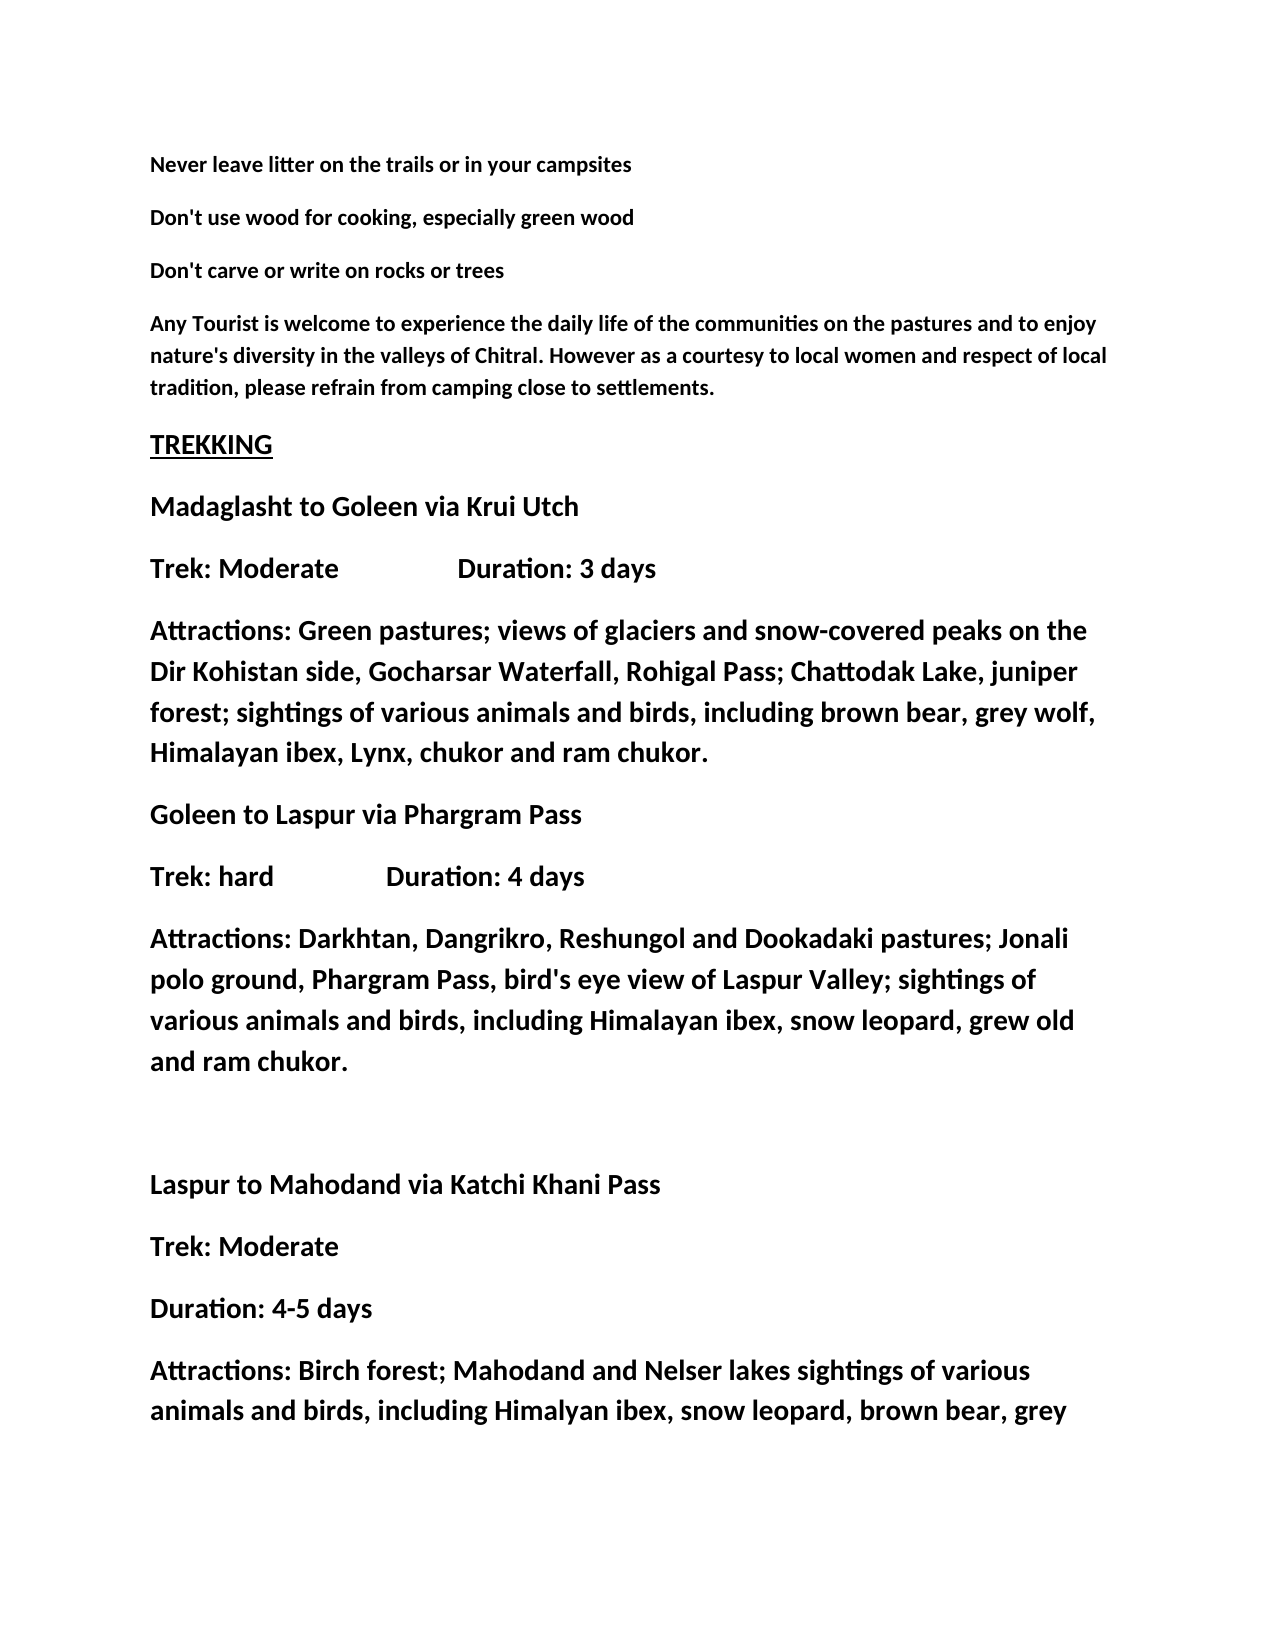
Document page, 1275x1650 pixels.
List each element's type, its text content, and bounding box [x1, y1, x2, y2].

text Madaglasht to Goleen via Krui Utch [150, 488, 1125, 524]
text Attractions: Darkhtan, Dangrikro, Reshungol and Dookadaki pastures; Jonali polo ground, Phargram Pass, bird's eye view of Laspur Valley; sightings of various animals and birds, including Himalayan ibex, snow leopard, grew old and ram chukor. [150, 920, 1125, 1078]
text Don't carve or write on rocks or trees [150, 256, 1125, 284]
text Goleen to Laspur via Phargram Pass [150, 796, 1125, 832]
text Trek: Moderate [150, 1228, 1125, 1264]
text Laspur to Mahodand via Katchi Khani Pass [150, 1166, 1125, 1202]
text Never leave litter on the trails or in your campsites [150, 150, 1125, 178]
text TREKKING [150, 426, 1125, 462]
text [150, 1352, 1125, 1428]
text Duration: 4-5 days [150, 1290, 1125, 1325]
text Trek: hard Duration: 4 days [150, 858, 1125, 894]
text Attractions: Green pastures; views of glaciers and snow-covered peaks on the Dir Kohistan side, Gocharsar Waterfall, Rohigal Pass; Chattodak Lake, juniper forest; sightings of various animals and birds, including brown bear, grey wolf, Himalayan ibex, Lynx, chukor and ram chukor. [150, 612, 1125, 770]
text Trek: Moderate Duration: 3 days [150, 550, 1125, 586]
text Don't use wood for cooking, especially green wood [150, 203, 1125, 231]
text Any Tourist is welcome to experience the daily life of the communities on the pastures and to enjoy nature's diversity in the valleys of Chitral. However as a courtesy to local women and respect of local tradition, please refrain from camping close to settlements. [150, 309, 1125, 401]
